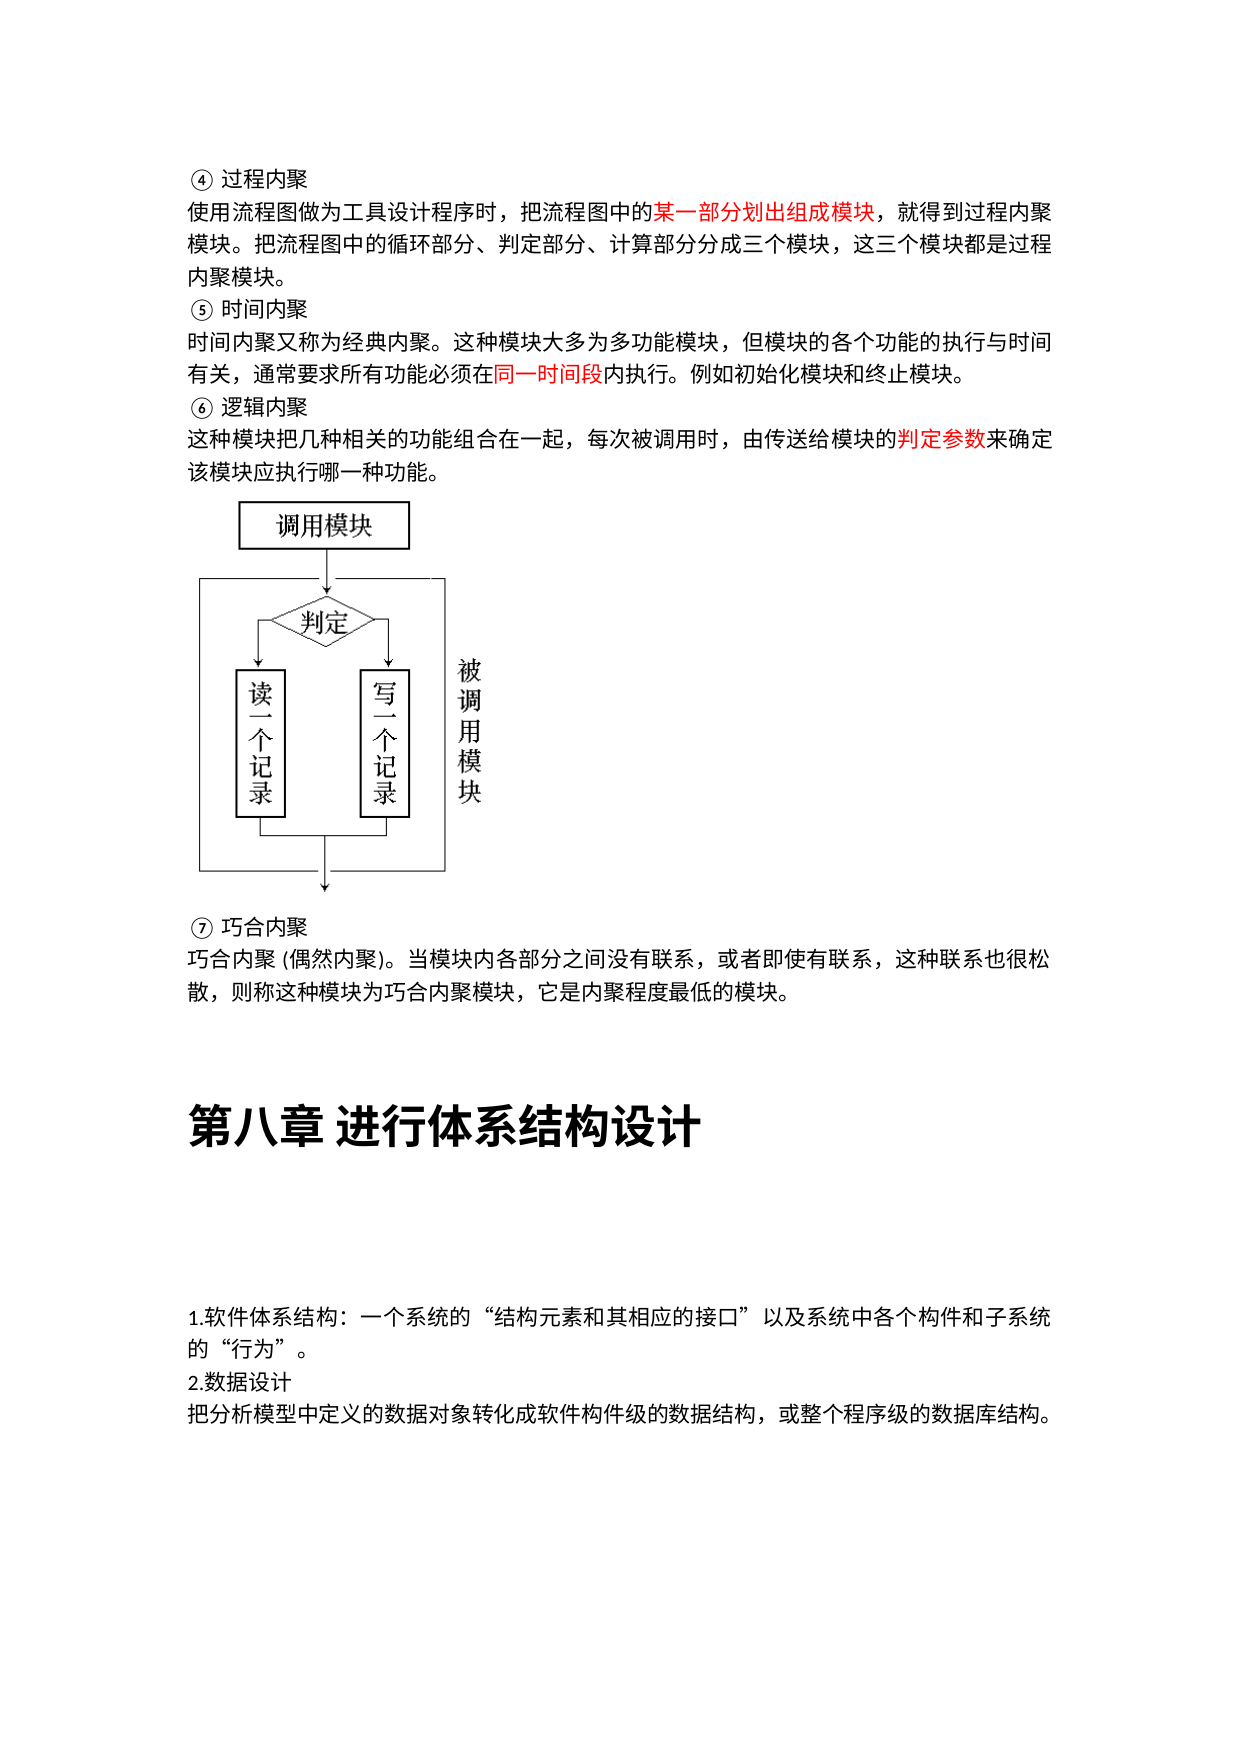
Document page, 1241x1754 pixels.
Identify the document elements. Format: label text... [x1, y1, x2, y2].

list 使用流程图做为工具设计程序时，把流程图中的某一部分划出组成模块，就得到过程内聚模块。把流程图中的循环部分、判定部分、计算部分分成三个模块，这三个模块都是过程内聚模块。 [187, 194, 1053, 292]
list 1.软件体系结构：一个系统的“结构元素和其相应的接口”以及系统中各个构件和子系统的“行为”。 [187, 1299, 1053, 1364]
list ④过程内聚 [187, 162, 1053, 194]
list 把分析模型中定义的数据对象转化成软件构件级的数据结构，或整个程序级的数据库结构。 [187, 1397, 1053, 1429]
picture [187, 487, 502, 905]
list ⑥逻辑内聚 [187, 389, 1053, 422]
list ⑦巧合内聚 [187, 909, 1053, 942]
list 2.数据设计 [187, 1364, 1053, 1397]
subtitle 进行体系结构设计 [187, 1075, 1053, 1172]
list 巧合内聚 (偶然内聚)。当模块内各部分之间没有联系，或者即使有联系，这种联系也很松散，则称这种模块为巧合内聚模块，它是内聚程度最低的模块。 [187, 942, 1053, 1007]
list 这种模块把几种相关的功能组合在一起，每次被调用时，由传送给模块的判定参数来确定该模块应执行哪一种功能。 [187, 422, 1053, 487]
list ⑤时间内聚 [187, 292, 1053, 324]
list 时间内聚又称为经典内聚。这种模块大多为多功能模块，但模块的各个功能的执行与时间有关，通常要求所有功能必须在同一时间段内执行。例如初始化模块和终止模块。 [187, 324, 1053, 389]
